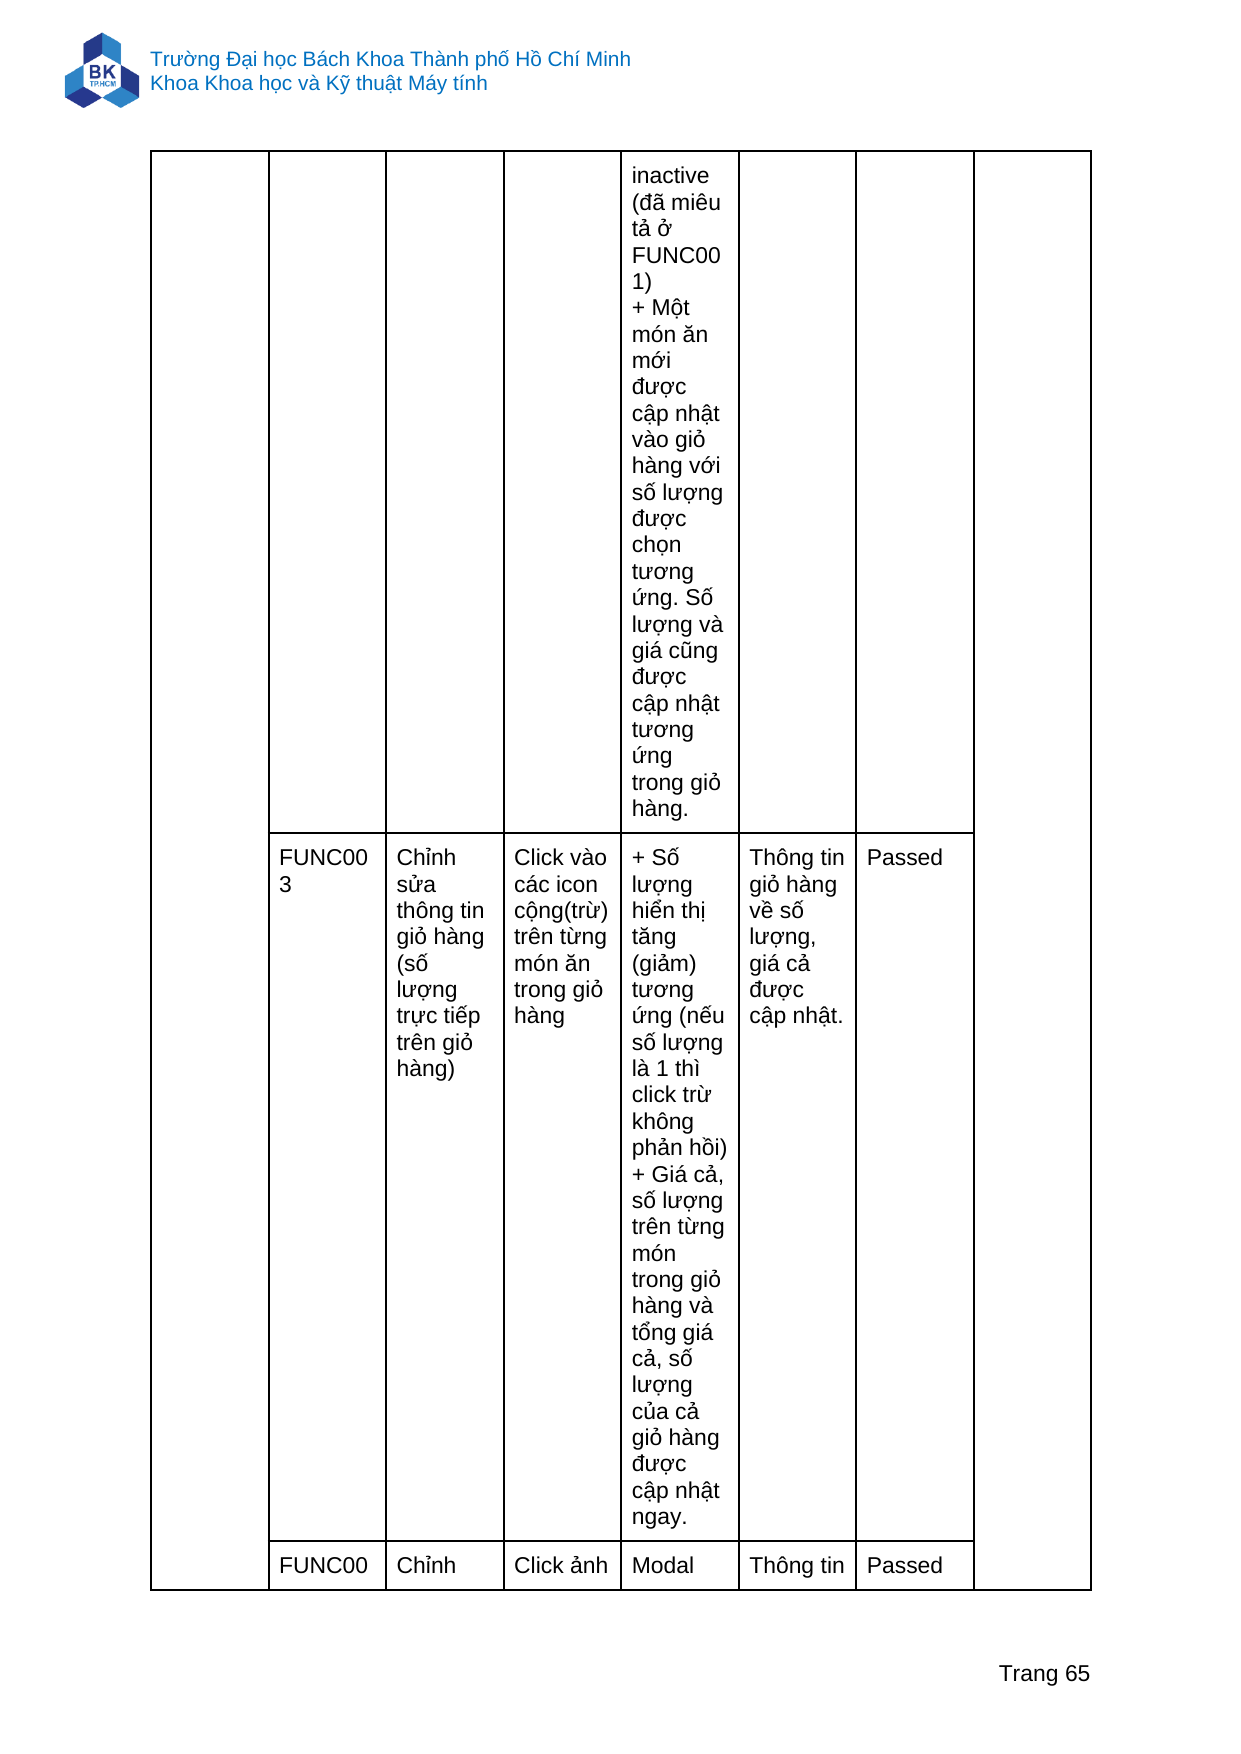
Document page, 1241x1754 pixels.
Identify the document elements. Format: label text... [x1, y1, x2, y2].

table_cell FUNC003 [270, 834, 385, 1540]
table_cell Passed [857, 834, 973, 1540]
table_cell Passed [857, 1542, 973, 1589]
picture [44, 29, 149, 110]
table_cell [740, 1542, 855, 1589]
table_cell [505, 152, 620, 832]
table_cell Click vào các icon cộng(trừ) trên từng món ăn trong giỏ hàng [505, 834, 620, 1540]
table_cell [622, 152, 738, 832]
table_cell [622, 1542, 738, 1589]
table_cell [387, 1542, 503, 1589]
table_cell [505, 1542, 620, 1589]
table_cell Chỉnh sửa thông tin giỏ hàng (số lượng trực tiếp trên giỏ hàng) [387, 834, 503, 1540]
table_cell FUNC004 [270, 1542, 385, 1589]
table_cell + Số lượng hiển thị tăng (giảm) tương ứng (nếu số lượng là 1 thì click trừ không phản hồi) + Giá cả, số lượng trên từng món trong giỏ hàng và tổng giá cả, số lượng của cả giỏ hàng được cập nhật ngay. [622, 834, 738, 1540]
table_cell Thông tin giỏ hàng về số lượng, giá cả được cập nhật. [740, 834, 855, 1540]
